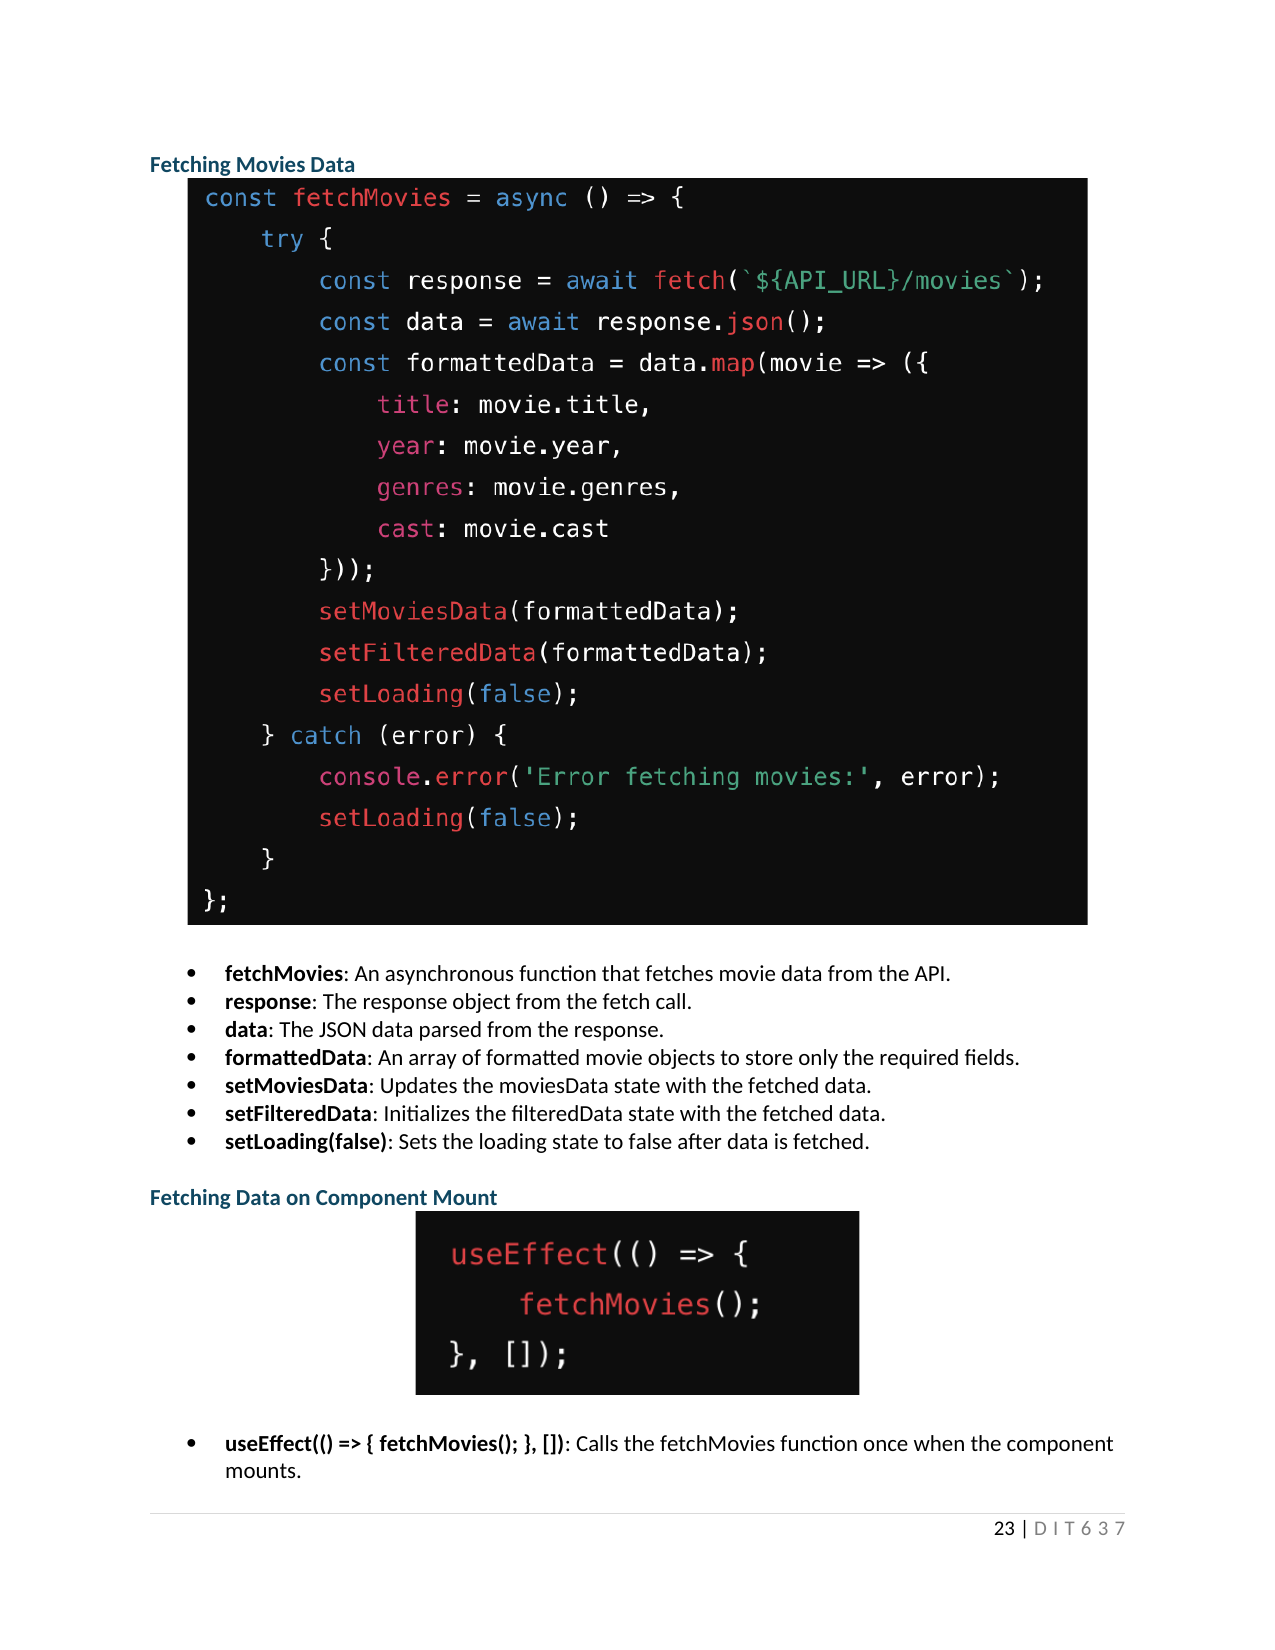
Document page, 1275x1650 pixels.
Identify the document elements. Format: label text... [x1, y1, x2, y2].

list useEffect(() => { fetchMovies(); }, []): Calls the fetchMovies function once when the component mounts. [187, 1429, 1125, 1485]
list fetchMovies: An asynchronous function that fetches movie data from the API. [187, 959, 1125, 987]
list setLoading(false): Sets the loading state to false after data is fetched. [187, 1127, 1125, 1155]
subtitle Fetching Movies Data [150, 150, 1125, 178]
list setFilteredData: Initializes the filteredData state with the fetched data. [187, 1099, 1125, 1127]
list setMoviesData: Updates the moviesData state with the fetched data. [187, 1071, 1125, 1099]
subtitle Fetching Data on Component Mount [150, 1183, 1125, 1211]
list formattedData: An array of formatted movie objects to store only the required fields. [187, 1043, 1125, 1071]
list response: The response object from the fetch call. [187, 987, 1125, 1015]
picture [415, 1211, 860, 1395]
list data: The JSON data parsed from the response. [187, 1015, 1125, 1043]
picture [187, 178, 1088, 925]
